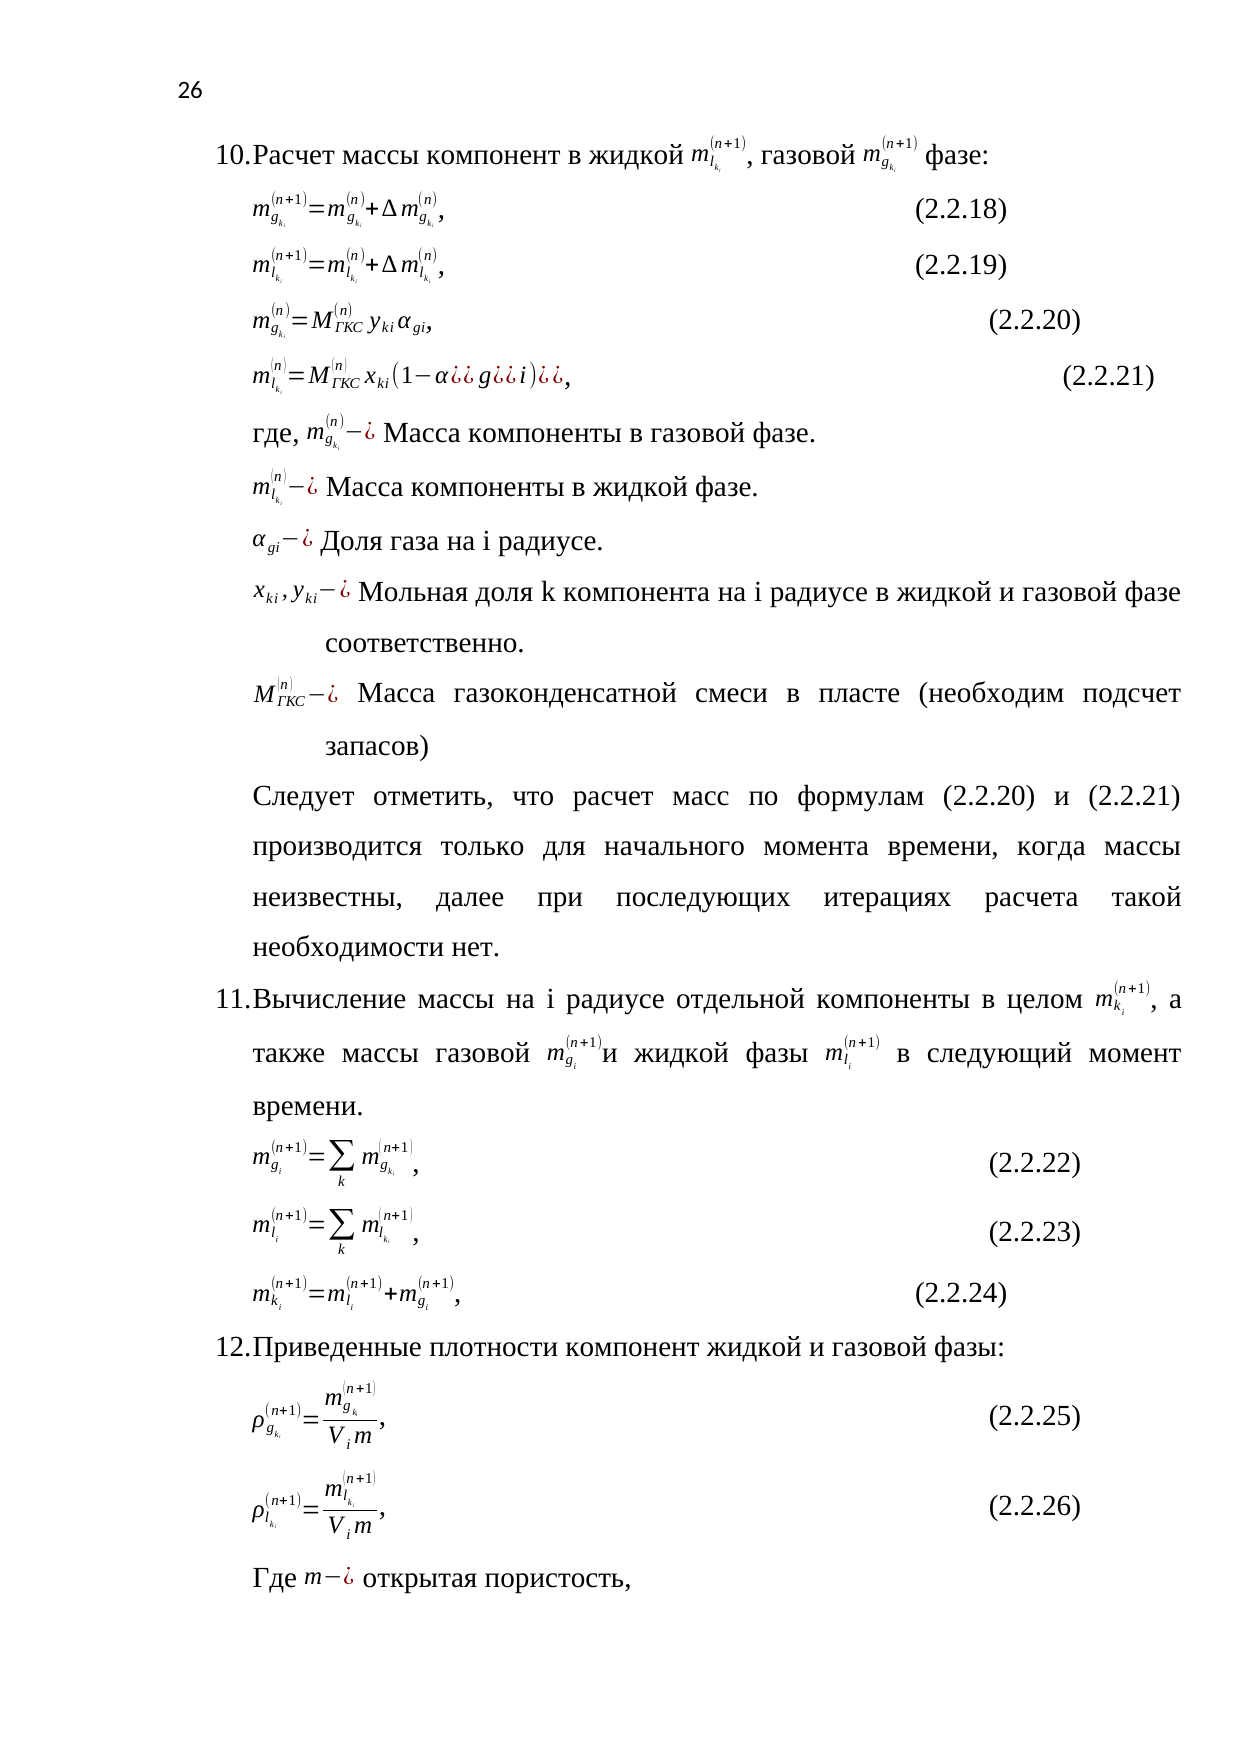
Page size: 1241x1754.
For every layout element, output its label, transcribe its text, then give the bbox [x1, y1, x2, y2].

list Расчет массы компонент в жидкой , газовой фазе: [215, 135, 1182, 173]
list Следует отметить, что расчет масс по формулам (2.2.20) и (2.2.21) производится только для начального момента времени, когда массы неизвестны, далее при последующих итерациях расчета такой необходимости нет. [252, 778, 1182, 963]
list , (2.2.21) [252, 357, 1182, 396]
list Мольная доля k компонента на i радиусе в жидкой и газовой фазе соответственно. [252, 574, 1182, 658]
list , (2.2.23) [252, 1206, 1182, 1258]
text , (2.2.26) [251, 1469, 1182, 1543]
list Масса компоненты в жидкой фазе. [252, 468, 1182, 507]
list , (2.2.19) [252, 246, 1182, 284]
list где, Масса компоненты в газовой фазе. [252, 412, 1182, 451]
list , (2.2.24) [252, 1274, 1182, 1312]
list Приведенные плотности компонент жидкой и газовой фазы: [215, 1329, 1182, 1362]
list Масса газоконденсатной смеси в пласте (необходим подсчет запасов) [252, 675, 1182, 761]
list Вычисление массы на i радиусе отдельной компоненты в целом , а также массы газовой и жидкой фазы в следующий момент времени. [215, 979, 1182, 1121]
list , (2.2.20) [252, 301, 1182, 340]
text , (2.2.25) [251, 1379, 1182, 1453]
list Доля газа на i радиусе. [252, 523, 1182, 557]
list Где открытая пористость, [252, 1560, 1182, 1594]
list , (2.2.18) [252, 190, 1182, 229]
list , (2.2.22) [252, 1138, 1182, 1189]
